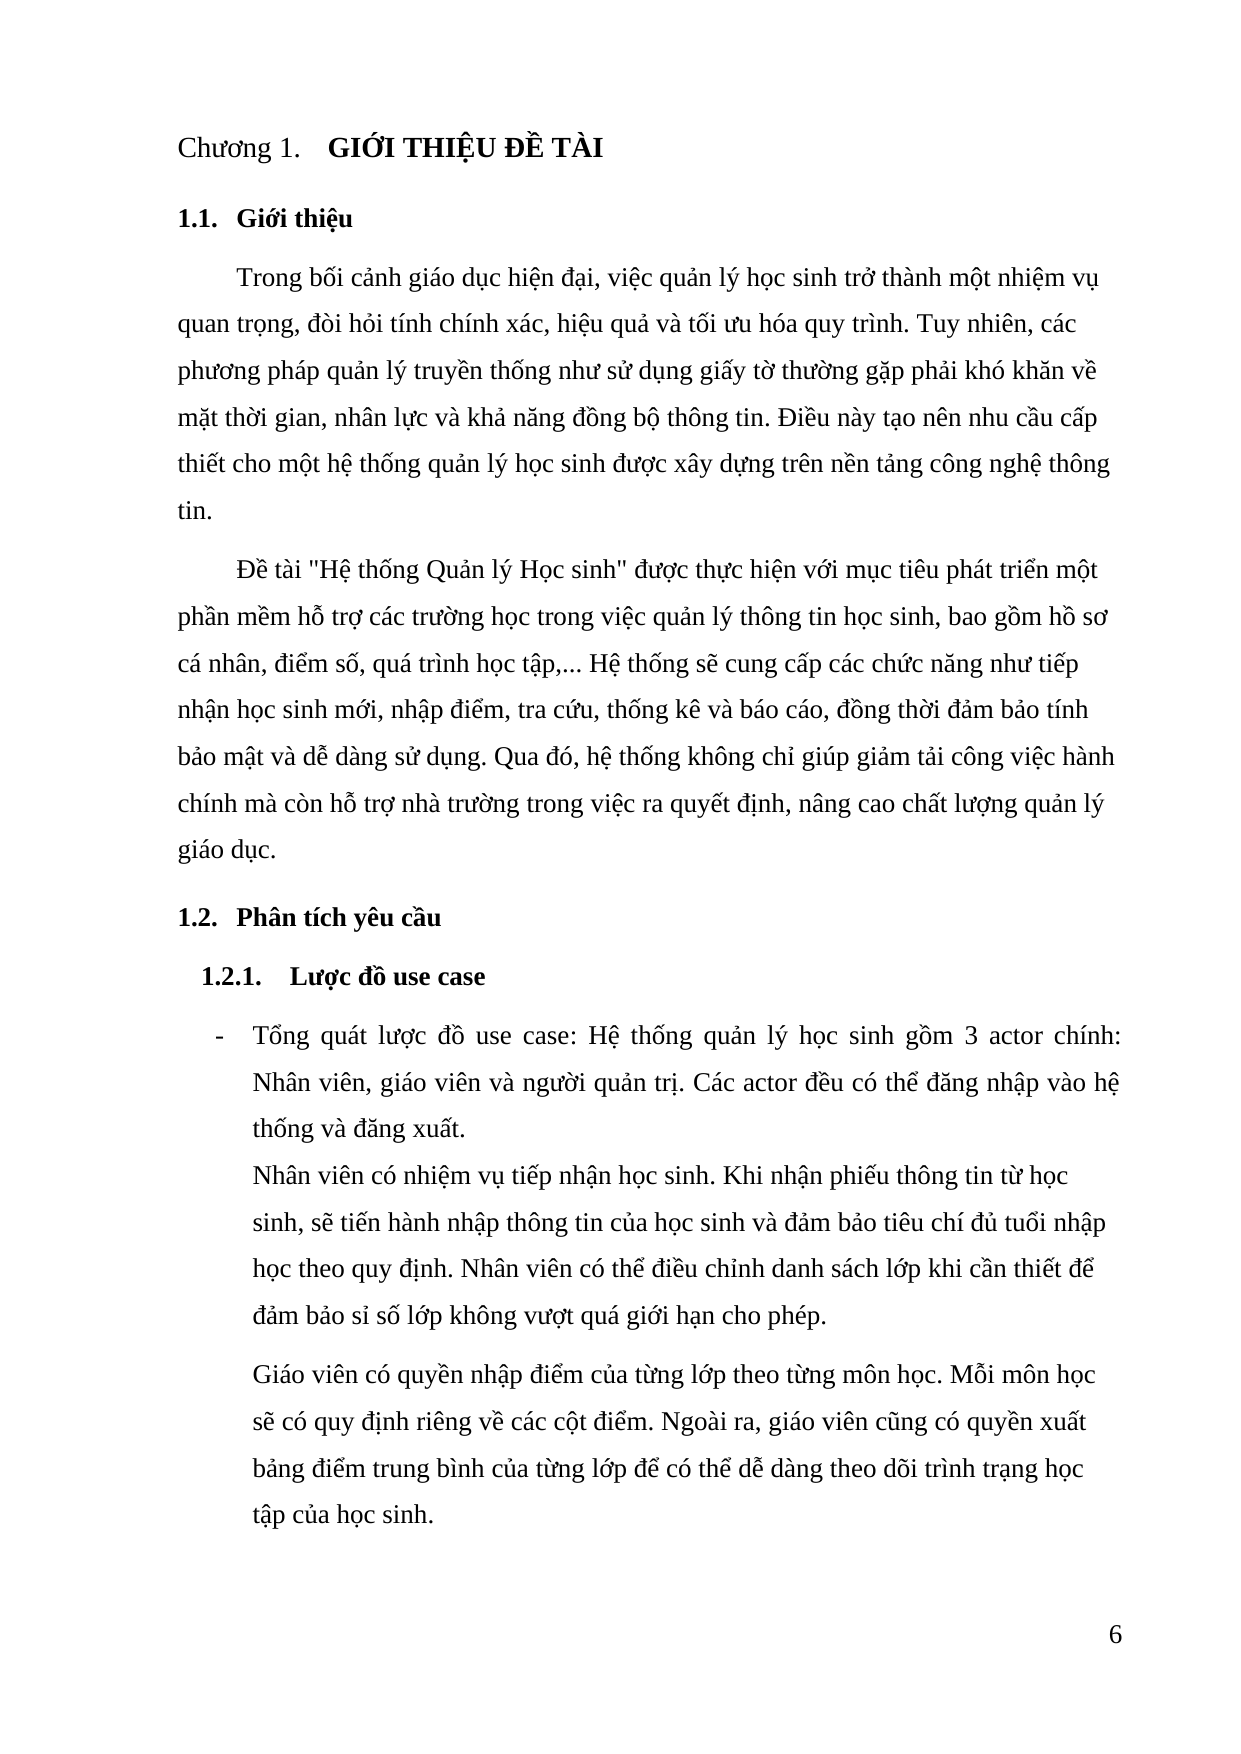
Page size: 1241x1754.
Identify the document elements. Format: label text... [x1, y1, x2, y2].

subtitle Lược đồ use case [201, 960, 1122, 991]
subtitle Phân tích yêu cầu [177, 901, 1122, 932]
text Trong bối cảnh giáo dục hiện đại, việc quản lý học sinh trở thành một nhiệm vụ quan trọng, đòi hỏi tính chính xác, hiệu quả và tối ưu hóa quy trình. Tuy nhiên, các phương pháp quản lý truyền thống như sử dụng giấy tờ thường gặp phải khó khăn về mặt thời gian, nhân lực và khả năng đồng bộ thông tin. Điều này tạo nên nhu cầu cấp thiết cho một hệ thống quản lý học sinh được xây dựng trên nền tảng công nghệ thông tin. [177, 261, 1122, 525]
text Nhân viên có nhiệm vụ tiếp nhận học sinh. Khi nhận phiếu thông tin từ học sinh, sẽ tiến hành nhập thông tin của học sinh và đảm bảo tiêu chí đủ tuổi nhập học theo quy định. Nhân viên có thể điều chỉnh danh sách lớp khi cần thiết để đảm bảo sỉ số lớp không vượt quá giới hạn cho phép. [252, 1159, 1122, 1330]
subtitle Giới thiệu [177, 202, 1122, 233]
subtitle GIỚI THIỆU ĐỀ TÀI [177, 131, 1122, 164]
text Giáo viên có quyền nhập điểm của từng lớp theo từng môn học. Mỗi môn học sẽ có quy định riêng về các cột điểm. Ngoài ra, giáo viên cũng có quyền xuất bảng điểm trung bình của từng lớp để có thể dễ dàng theo dõi trình trạng học tập của học sinh. [252, 1358, 1122, 1529]
list Tổng quát lược đồ use case: Hệ thống quản lý học sinh gồm 3 actor chính: Nhân viên, giáo viên và người quản trị. Các actor đều có thể đăng nhập vào hệ thống và đăng xuất. [215, 1019, 1122, 1144]
text Đề tài "Hệ thống Quản lý Học sinh" được thực hiện với mục tiêu phát triển một phần mềm hỗ trợ các trường học trong việc quản lý thông tin học sinh, bao gồm hồ sơ cá nhân, điểm số, quá trình học tập,... Hệ thống sẽ cung cấp các chức năng như tiếp nhận học sinh mới, nhập điểm, tra cứu, thống kê và báo cáo, đồng thời đảm bảo tính bảo mật và dễ dàng sử dụng. Qua đó, hệ thống không chỉ giúp giảm tải công việc hành chính mà còn hỗ trợ nhà trường trong việc ra quyết định, nâng cao chất lượng quản lý giáo dục. [177, 553, 1122, 864]
